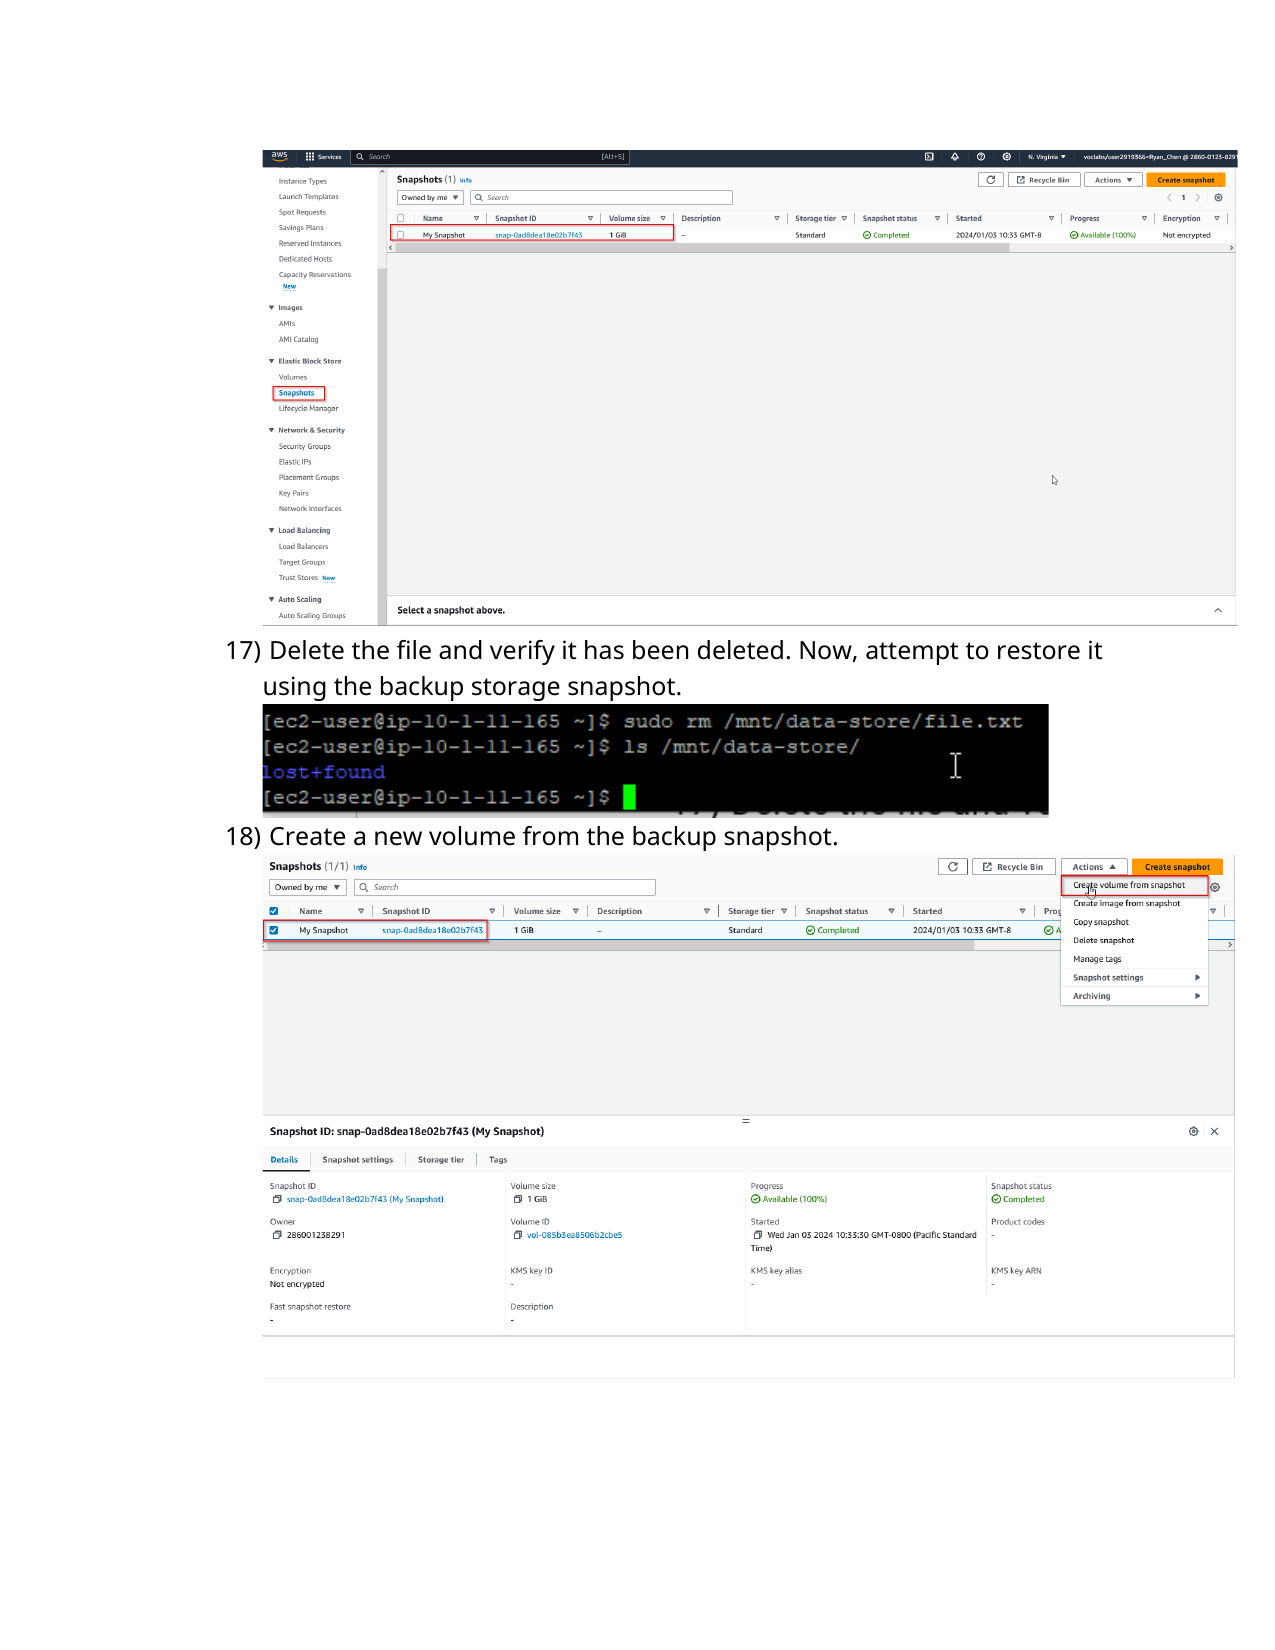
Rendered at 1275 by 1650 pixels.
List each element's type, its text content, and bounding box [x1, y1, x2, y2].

picture [262, 150, 1238, 626]
picture [262, 704, 1049, 818]
picture [262, 855, 1238, 1379]
list Delete the file and verify it has been deleted. Now, attempt to restore it using the backup storage snapshot. [225, 633, 1125, 703]
list Create a new volume from the backup snapshot. [225, 819, 1125, 853]
